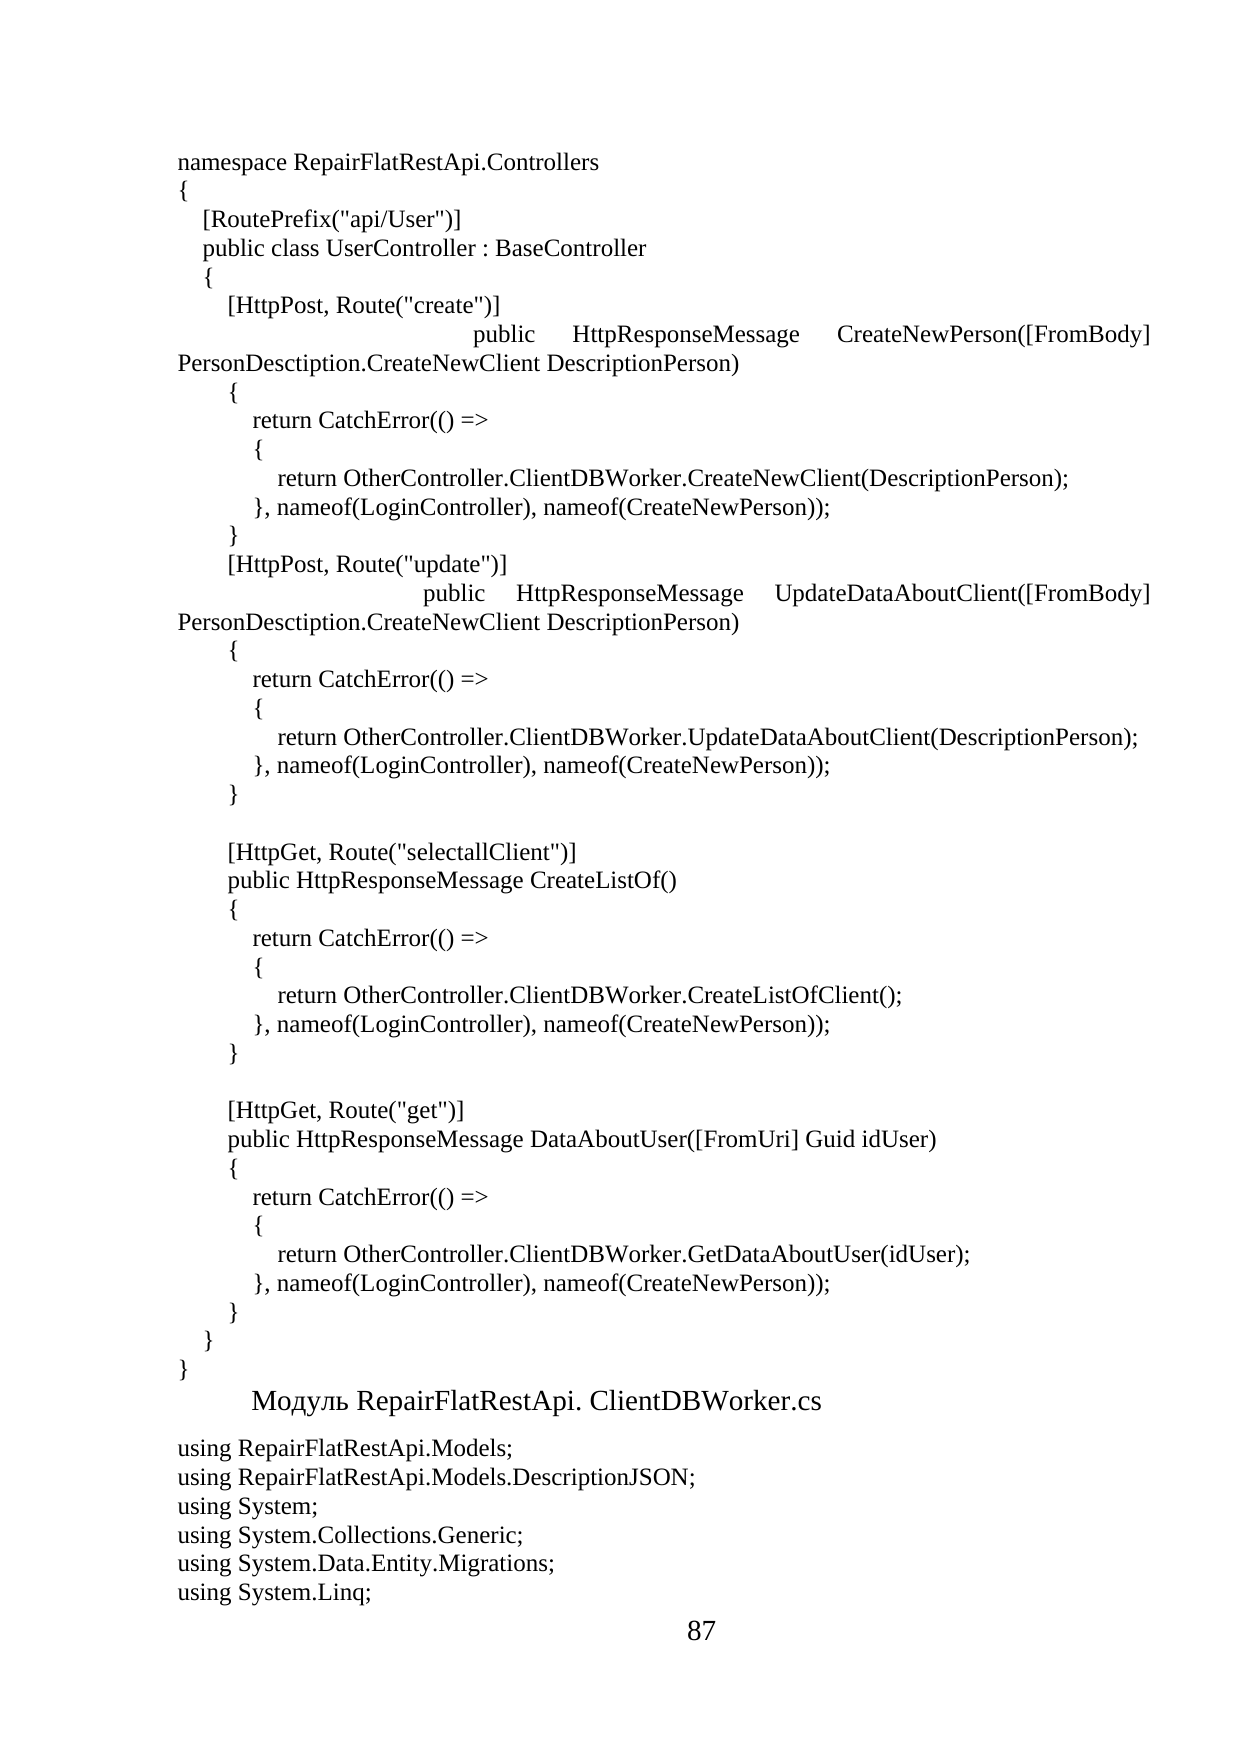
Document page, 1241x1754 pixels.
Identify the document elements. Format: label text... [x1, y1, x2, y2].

text using System.Linq; [177, 1577, 1152, 1606]
text return OtherController.ClientDBWorker.GetDataAboutUser(idUser); [177, 1239, 1152, 1268]
text return OtherController.ClientDBWorker.CreateNewClient(DescriptionPerson); [177, 463, 1152, 492]
text { [177, 952, 1152, 981]
text public class UserController : BaseController [177, 233, 1152, 262]
text return OtherController.ClientDBWorker.UpdateDataAboutClient(DescriptionPerson); [177, 722, 1152, 751]
text public HttpResponseMessage UpdateDataAboutClient([FromBody] PersonDesctiption.CreateNewClient DescriptionPerson) [177, 578, 1152, 636]
text Модуль RepairFlatRestApi. ClientDBWorker.cs [177, 1383, 1152, 1417]
text }, nameof(LoginController), nameof(CreateNewPerson)); [177, 751, 1152, 779]
text { [177, 176, 1152, 204]
text public HttpResponseMessage CreateListOf() [177, 866, 1152, 894]
text { [177, 377, 1152, 406]
text { [177, 434, 1152, 463]
text using RepairFlatRestApi.Models; [177, 1433, 1152, 1462]
text { [177, 894, 1152, 923]
text } [177, 779, 1152, 808]
text return OtherController.ClientDBWorker.CreateListOfClient(); [177, 981, 1152, 1009]
text }, nameof(LoginController), nameof(CreateNewPerson)); [177, 492, 1152, 521]
text [HttpPost, Route("create")] [177, 291, 1152, 319]
text } [177, 1297, 1152, 1326]
text } [177, 1354, 1152, 1383]
text [HttpGet, Route("get")] [177, 1096, 1152, 1124]
text } [177, 1326, 1152, 1354]
text using System.Collections.Generic; [177, 1520, 1152, 1548]
text [HttpPost, Route("update")] [177, 549, 1152, 578]
text using RepairFlatRestApi.Models.DescriptionJSON; [177, 1462, 1152, 1491]
text public HttpResponseMessage CreateNewPerson([FromBody] PersonDesctiption.CreateNewClient DescriptionPerson) [177, 319, 1152, 377]
text return CatchError(() => [177, 664, 1152, 693]
text return CatchError(() => [177, 1182, 1152, 1211]
text [RoutePrefix("api/User")] [177, 204, 1152, 233]
text [HttpGet, Route("selectallClient")] [177, 837, 1152, 866]
text } [177, 1038, 1152, 1067]
text } [177, 521, 1152, 549]
text { [177, 262, 1152, 291]
text }, nameof(LoginController), nameof(CreateNewPerson)); [177, 1268, 1152, 1297]
text }, nameof(LoginController), nameof(CreateNewPerson)); [177, 1009, 1152, 1038]
text { [177, 693, 1152, 722]
text return CatchError(() => [177, 406, 1152, 434]
text public HttpResponseMessage DataAboutUser([FromUri] Guid idUser) [177, 1124, 1152, 1153]
text { [177, 636, 1152, 664]
text using System.Data.Entity.Migrations; [177, 1548, 1152, 1577]
text { [177, 1211, 1152, 1239]
text using System; [177, 1491, 1152, 1520]
text { [177, 1153, 1152, 1182]
text return CatchError(() => [177, 923, 1152, 952]
text namespace RepairFlatRestApi.Controllers [177, 147, 1152, 176]
